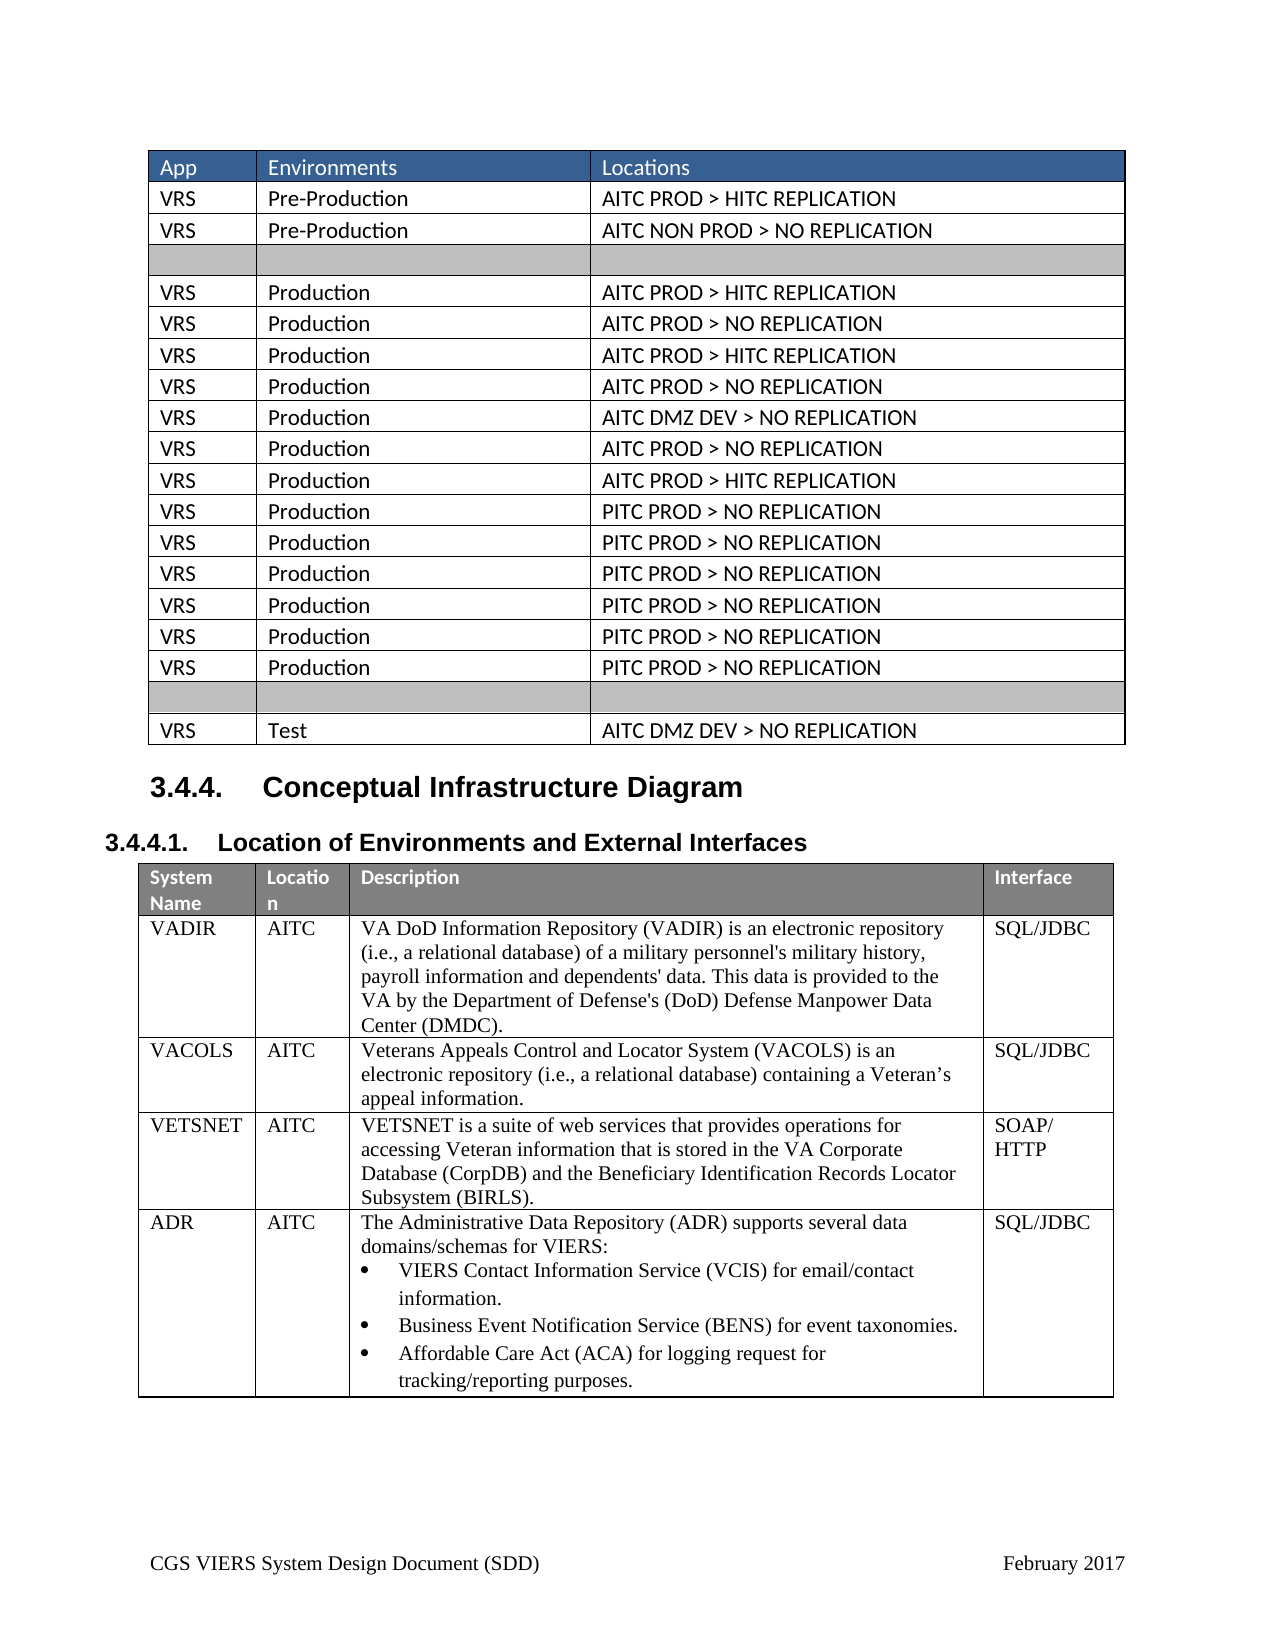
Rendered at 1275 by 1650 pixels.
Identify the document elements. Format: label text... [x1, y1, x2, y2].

table_cell PITC PROD > NO REPLICATION [591, 620, 1124, 650]
table_cell VRS [149, 651, 256, 681]
table_cell PITC PROD > NO REPLICATION [591, 526, 1124, 556]
table_cell Production [257, 276, 590, 306]
table_cell VRS [149, 276, 256, 306]
table_cell [591, 682, 1124, 712]
table_cell AITC PROD > HITC REPLICATION [591, 276, 1124, 306]
table_cell VA DoD Information Repository (VADIR) is an electronic repository (i.e., a relational database) of a military personnel's military history, payroll information and dependents' data. This data is provided to the VA by the Department of Defense's (DoD) Defense Manpower Data Center (DMDC). [350, 916, 983, 1037]
table_cell SQL/JDBC [984, 916, 1113, 1037]
table_cell VRS [149, 557, 256, 587]
table_cell AITC NON PROD > NO REPLICATION [591, 214, 1124, 244]
table_cell Production [257, 432, 590, 462]
table_cell VRS [149, 526, 256, 556]
subtitle Conceptual Infrastructure Diagram [150, 770, 1125, 803]
table_cell Production [257, 464, 590, 494]
subtitle Location of Environments and External Interfaces [105, 828, 1125, 857]
table_cell AITC PROD > NO REPLICATION [591, 307, 1124, 337]
table_cell [149, 245, 256, 275]
table_cell Production [257, 401, 590, 431]
table_cell AITC [256, 1210, 349, 1396]
table_cell Production [257, 370, 590, 400]
table_cell VRS [149, 214, 256, 244]
table_cell VRS [149, 339, 256, 369]
table_cell PITC PROD > NO REPLICATION [591, 651, 1124, 681]
table_cell Pre-Production [257, 182, 590, 212]
table_cell Production [257, 307, 590, 337]
table_cell PITC PROD > NO REPLICATION [591, 557, 1124, 587]
table_cell Production [257, 589, 590, 619]
table_cell AITC PROD > HITC REPLICATION [591, 339, 1124, 369]
table_cell VRS [149, 620, 256, 650]
table_cell [257, 245, 590, 275]
table_cell AITC [256, 1038, 349, 1112]
table_cell VETSNET is a suite of web services that provides operations for accessing Veteran information that is stored in the VA Corporate Database (CorpDB) and the Beneficiary Identification Records Locator Subsystem (BIRLS). [350, 1113, 983, 1209]
table_cell Production [257, 526, 590, 556]
table_cell VRS [149, 401, 256, 431]
table_cell AITC [256, 916, 349, 1037]
table_cell VRS [149, 182, 256, 212]
table_cell Production [257, 495, 590, 525]
table_header Environments [257, 151, 590, 181]
table_cell VRS [149, 464, 256, 494]
table_header Description [350, 864, 983, 915]
table_cell PITC PROD > NO REPLICATION [591, 589, 1124, 619]
table_cell AITC PROD > HITC REPLICATION [591, 464, 1124, 494]
table_cell AITC DMZ DEV > NO REPLICATION [591, 714, 1124, 744]
table_header System Name [139, 864, 255, 915]
table_cell Pre-Production [257, 214, 590, 244]
table_cell AITC DMZ DEV > NO REPLICATION [591, 401, 1124, 431]
table_header Location [256, 864, 349, 915]
table_cell VRS [149, 714, 256, 744]
table_cell VRS [149, 370, 256, 400]
table_header Interface [984, 864, 1113, 915]
table_cell Test [257, 714, 590, 744]
table_cell SOAP/HTTP [984, 1113, 1113, 1209]
table_cell Production [257, 339, 590, 369]
table_cell Production [257, 557, 590, 587]
table_cell SQL/JDBC [984, 1210, 1113, 1396]
table_cell [149, 682, 256, 712]
table_cell The Administrative Data Repository (ADR) supports several data domains/schemas for VIERS: VIERS Contact Information Service (VCIS) for email/contact information. Business Event Notification Service (BENS) for event taxonomies. Affordable Care Act (ACA) for logging request for tracking/reporting purposes. [350, 1210, 983, 1396]
table_cell [257, 682, 590, 712]
table_cell VACOLS [139, 1038, 255, 1112]
table_cell PITC PROD > NO REPLICATION [591, 495, 1124, 525]
table_cell AITC PROD > NO REPLICATION [591, 370, 1124, 400]
table_cell VRS [149, 589, 256, 619]
table_header App [149, 151, 256, 181]
table_cell Production [257, 651, 590, 681]
table_cell ADR [139, 1210, 255, 1396]
table_cell AITC PROD > HITC REPLICATION [591, 182, 1124, 212]
table_cell VRS [149, 432, 256, 462]
table_cell VETSNET [139, 1113, 255, 1209]
table_cell VRS [149, 495, 256, 525]
table_header Locations [591, 151, 1124, 181]
table_cell AITC PROD > NO REPLICATION [591, 432, 1124, 462]
table_cell VADIR [139, 916, 255, 1037]
table_cell SQL/JDBC [984, 1038, 1113, 1112]
table_cell AITC [256, 1113, 349, 1209]
table_cell [591, 245, 1124, 275]
table_cell VRS [149, 307, 256, 337]
table_cell Production [257, 620, 590, 650]
table_cell Veterans Appeals Control and Locator System (VACOLS) is an electronic repository (i.e., a relational database) containing a Veteran’s appeal information. [350, 1038, 983, 1112]
